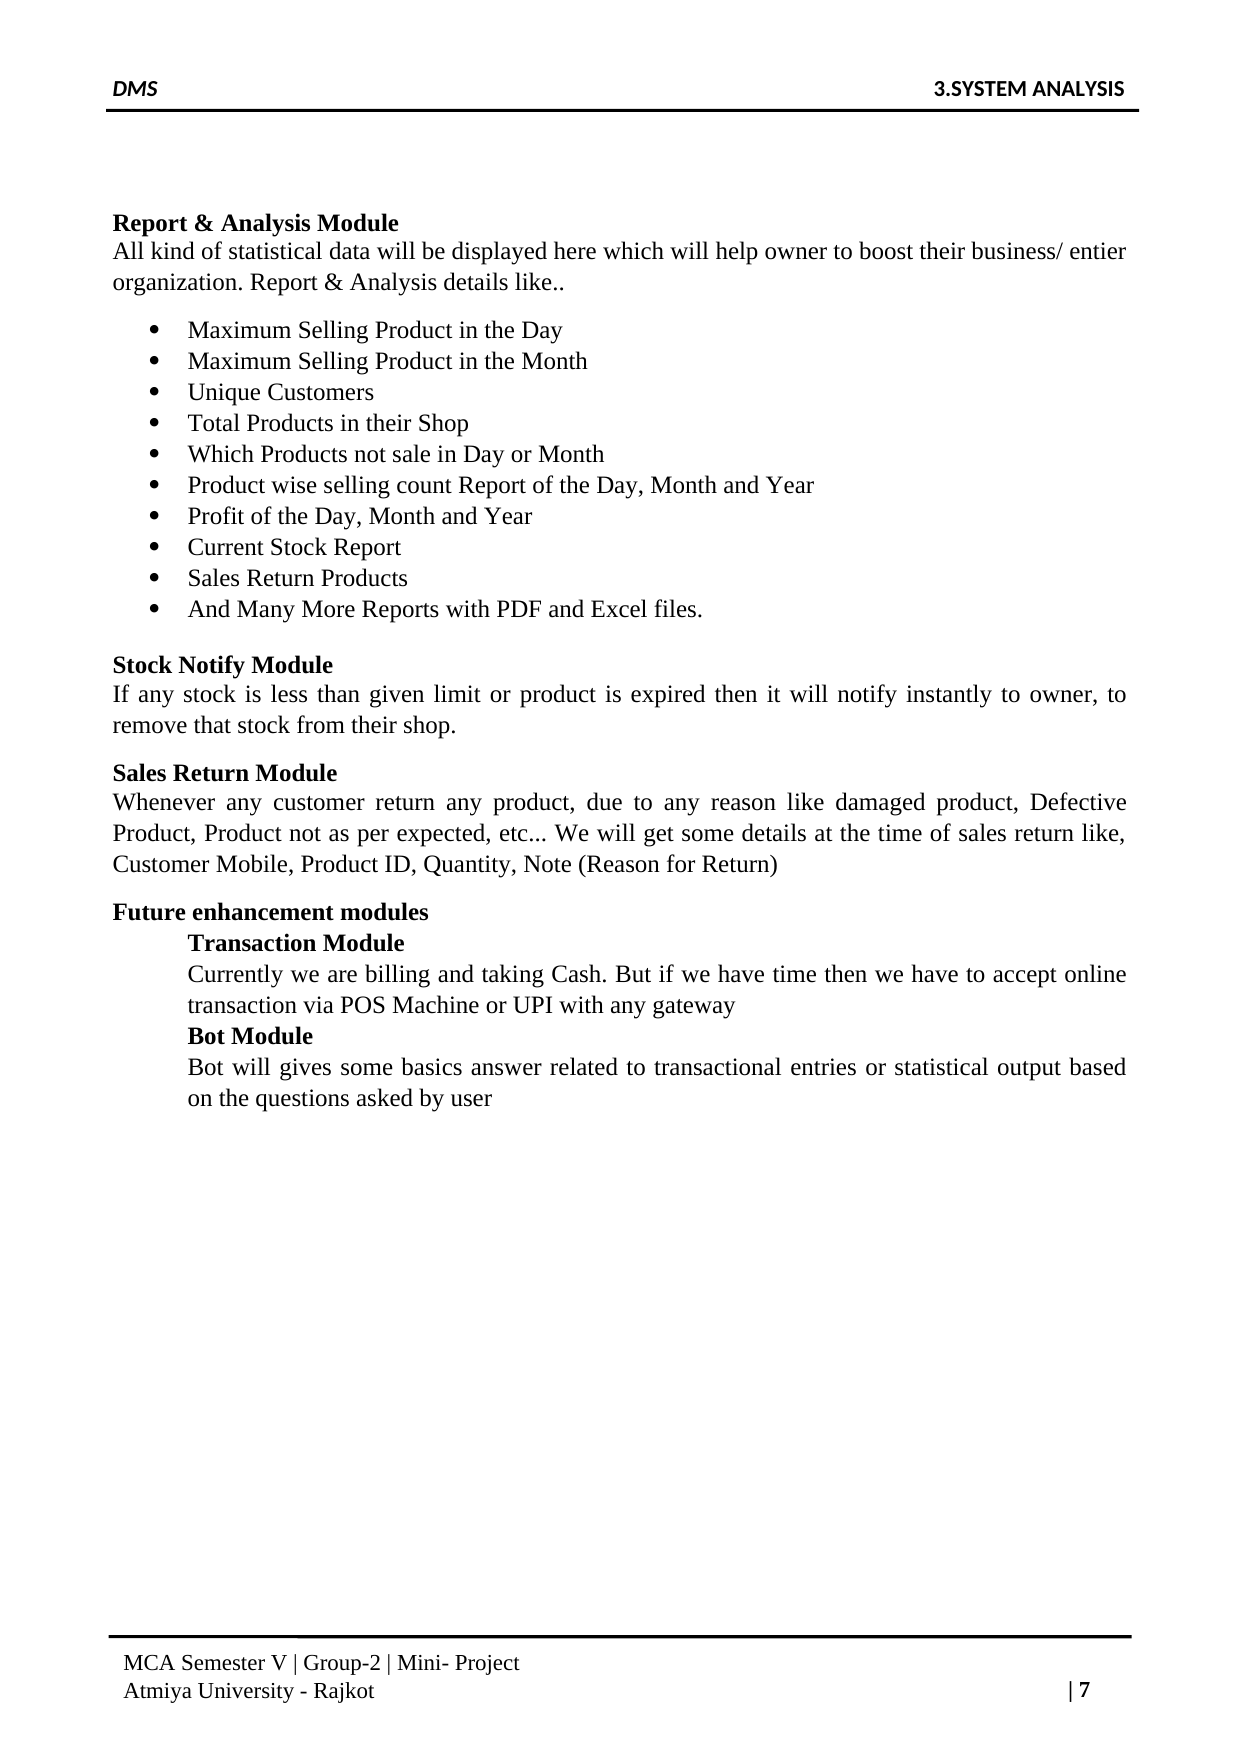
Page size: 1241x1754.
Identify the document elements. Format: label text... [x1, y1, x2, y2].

list Currently we are billing and taking Cash. But if we have time then we have to accept online transaction via POS Machine or UPI with any gateway [187, 959, 1128, 1018]
text Whenever any customer return any product, due to any reason like damaged product, Defective Product, Product not as per expected, etc... We will get some details at the time of sales return like, Customer Mobile, Product ID, Quantity, Note (Reason for Return) [112, 787, 1128, 878]
text Sales Return Module [112, 758, 1128, 787]
text All kind of statistical data will be displayed here which will help owner to boost their business/ entier organization. Report & Analysis details like.. [112, 236, 1128, 296]
list Which Products not sale in Day or Month [150, 439, 1128, 468]
text Stock Notify Module [112, 651, 1128, 679]
text Transaction Module [112, 928, 1128, 956]
list Maximum Selling Product in the Day [150, 315, 1128, 344]
list Bot will gives some basics answer related to transactional entries or statistical output based on the questions asked by user [187, 1052, 1128, 1112]
list Sales Return Products [150, 563, 1128, 592]
list And Many More Reports with PDF and Excel files. [150, 594, 1128, 623]
list Product wise selling count Report of the Day, Month and Year [150, 470, 1128, 499]
text Report & Analysis Module [112, 208, 1128, 236]
list Profit of the Day, Month and Year [150, 501, 1128, 530]
list Current Stock Report [150, 532, 1128, 561]
text If any stock is less than given limit or product is expired then it will notify instantly to owner, to remove that stock from their shop. [112, 679, 1128, 739]
text Future enhancement modules [112, 897, 1128, 925]
text Bot Module [112, 1021, 1128, 1049]
list Unique Customers [150, 377, 1128, 406]
list Maximum Selling Product in the Month [150, 346, 1128, 375]
list Total Products in their Shop [150, 408, 1128, 437]
